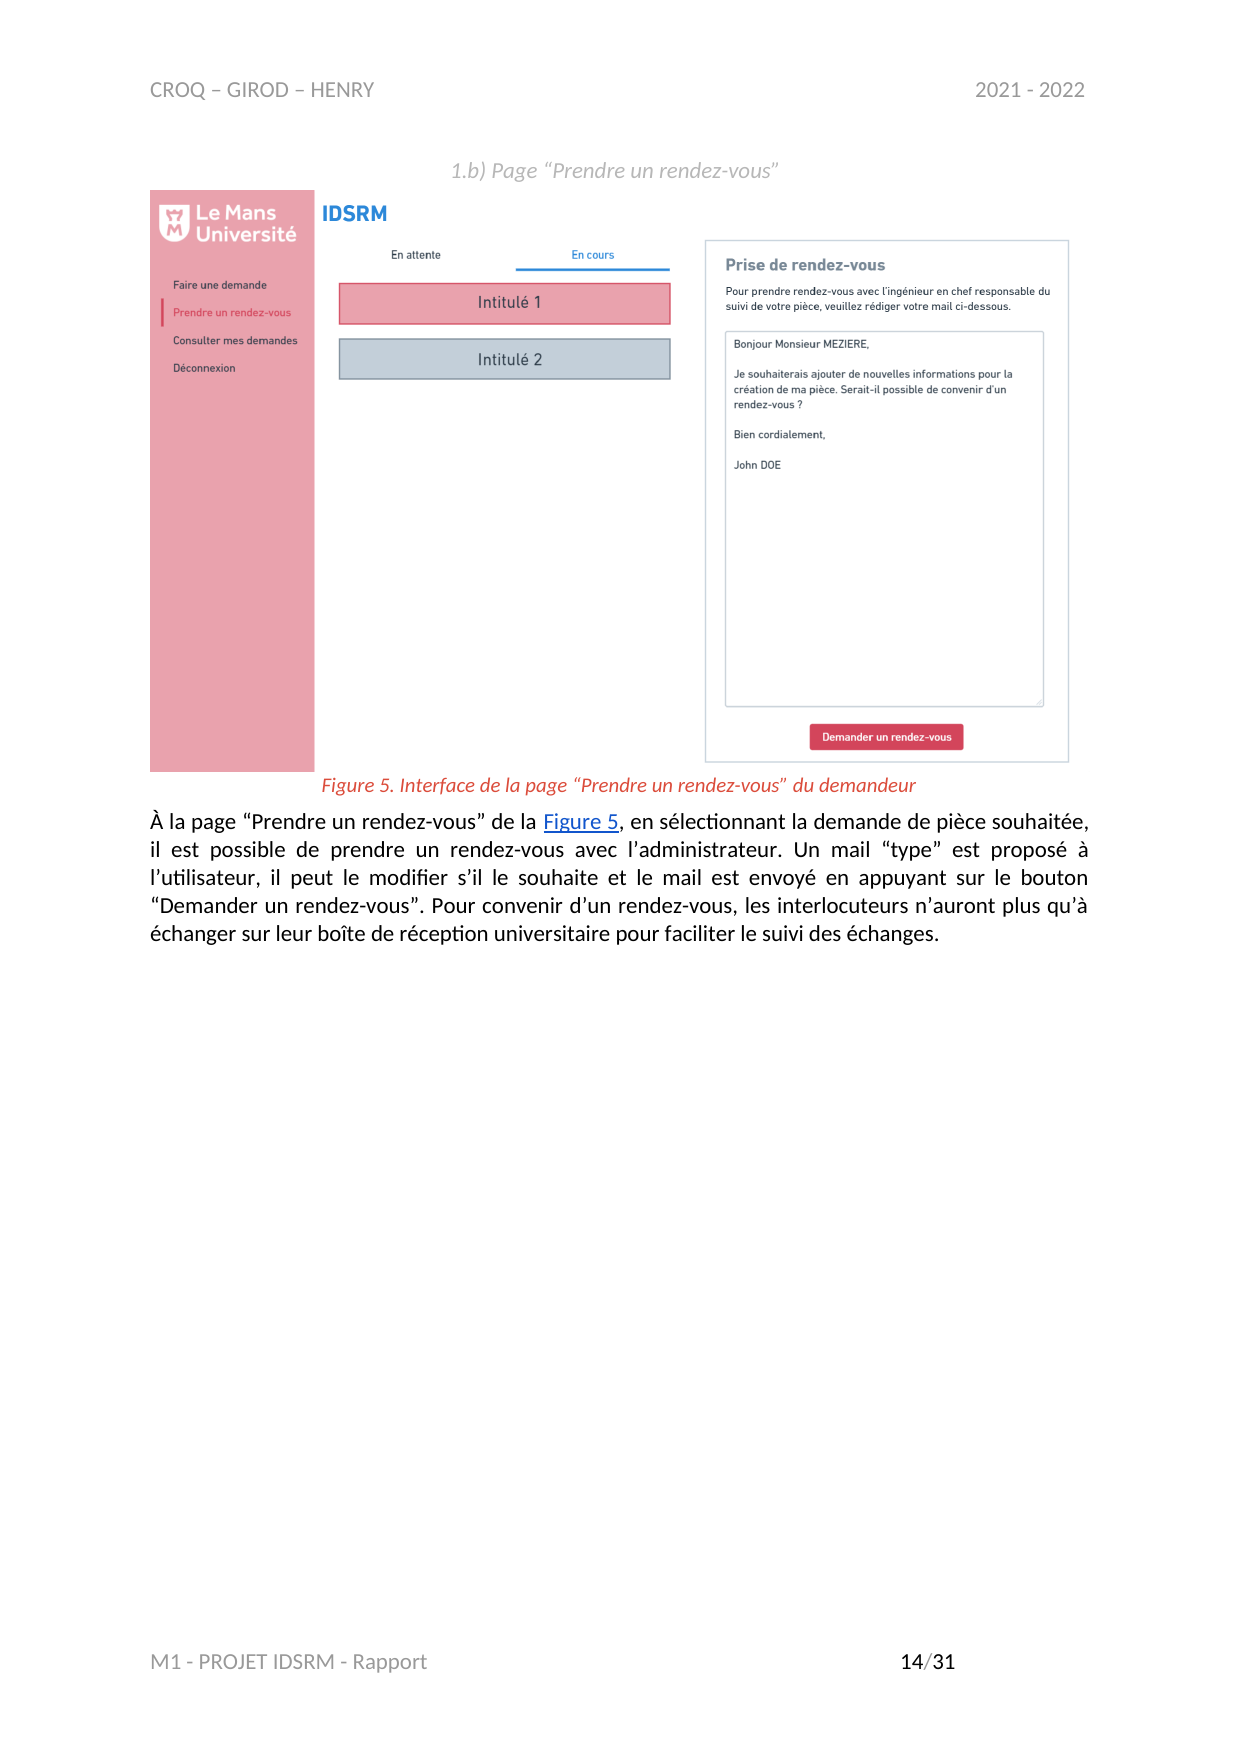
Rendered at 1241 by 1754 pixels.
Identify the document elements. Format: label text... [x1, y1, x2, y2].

text Figure 5. Interface de la page “Prendre un rendez-vous” du demandeur [150, 772, 1090, 797]
text À la page “Prendre un rendez-vous” de la Figure 5, en sélectionnant la demande de pièce souhaitée, il est possible de prendre un rendez-vous avec l’administrateur. Un mail “type” est proposé à l’utilisateur, il peut le modifier s’il le souhaite et le mail est envoyé en appuyant sur le bouton “Demander un rendez-vous”. Pour convenir d’un rendez-vous, les interlocuteurs n’auront plus qu’à échanger sur leur boîte de réception universitaire pour faciliter le suivi des échanges. [150, 807, 1090, 947]
text 1.b) Page “Prendre un rendez-vous” [450, 156, 1090, 184]
picture [150, 190, 1091, 772]
